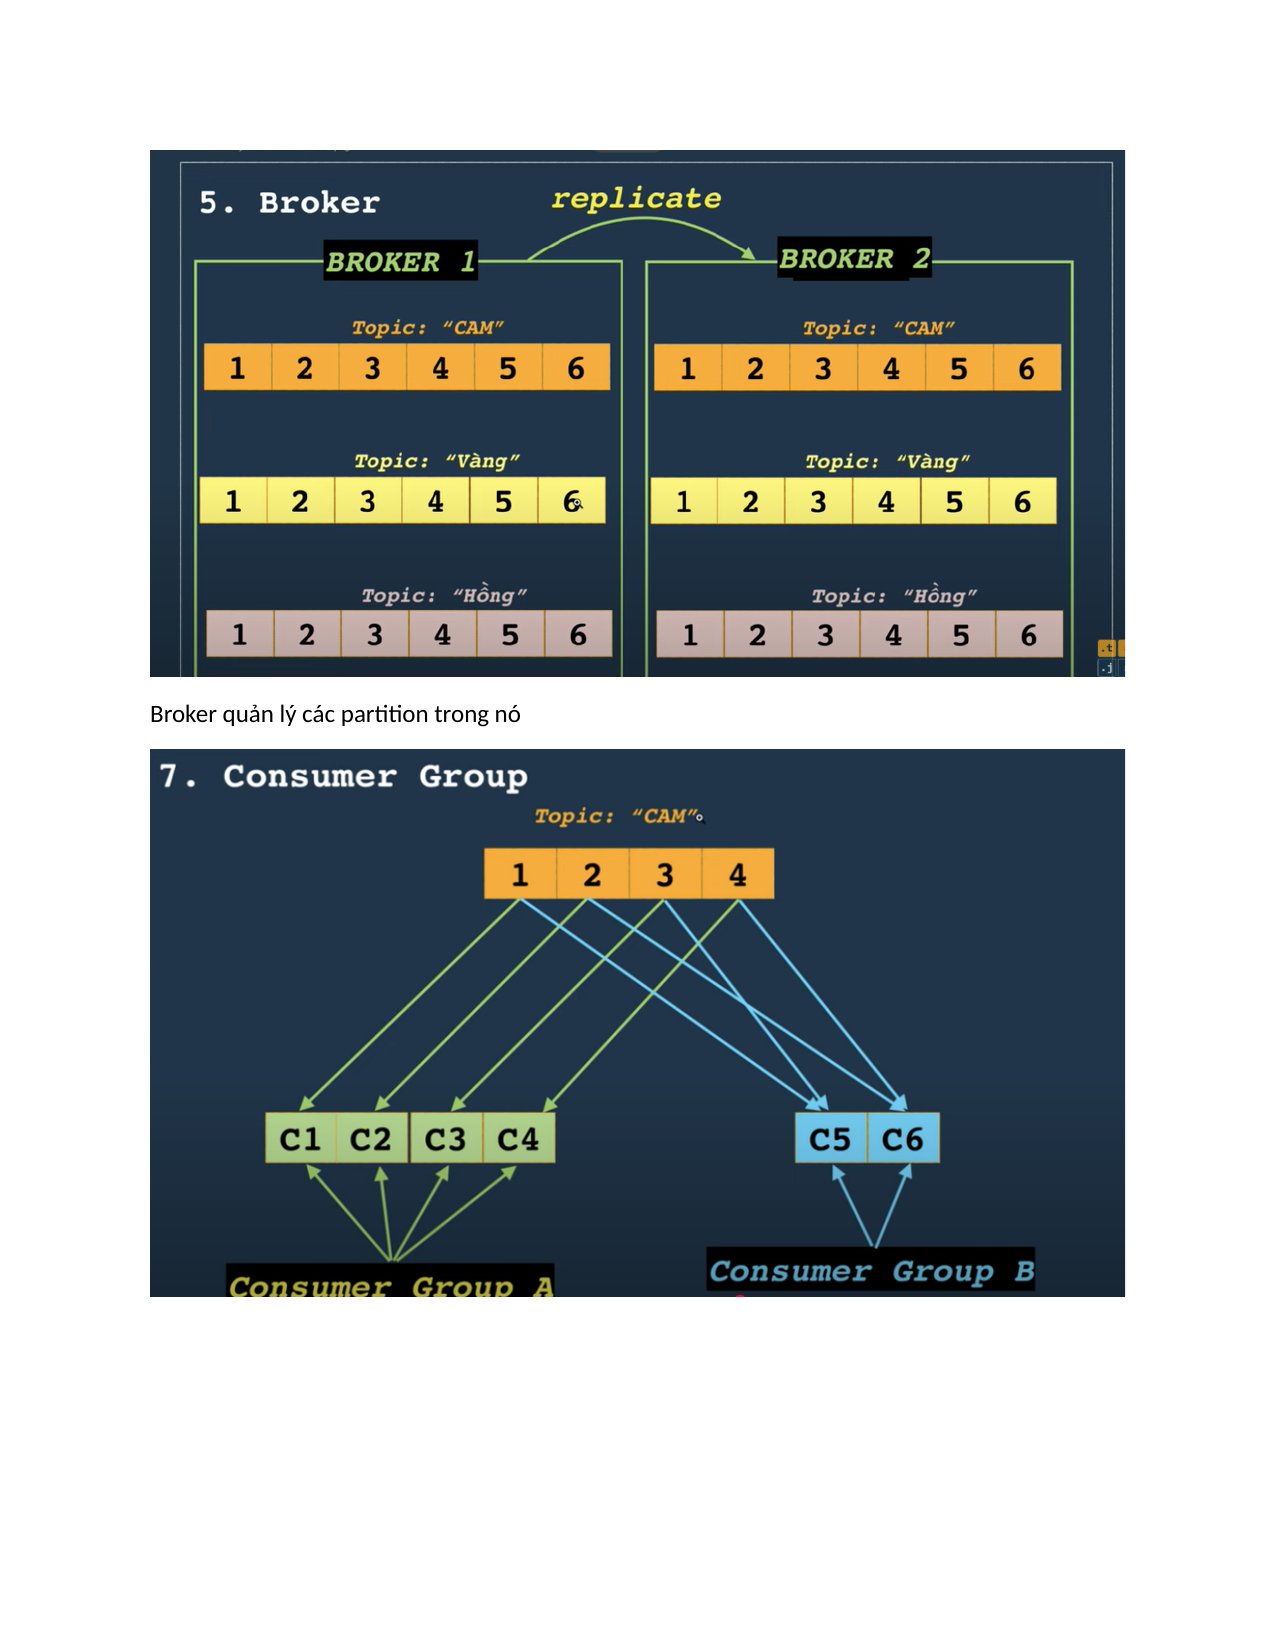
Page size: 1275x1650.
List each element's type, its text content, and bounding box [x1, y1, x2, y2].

text Broker quản lý các partition trong nó [150, 698, 1125, 728]
picture [150, 150, 1125, 677]
picture [150, 749, 1125, 1297]
